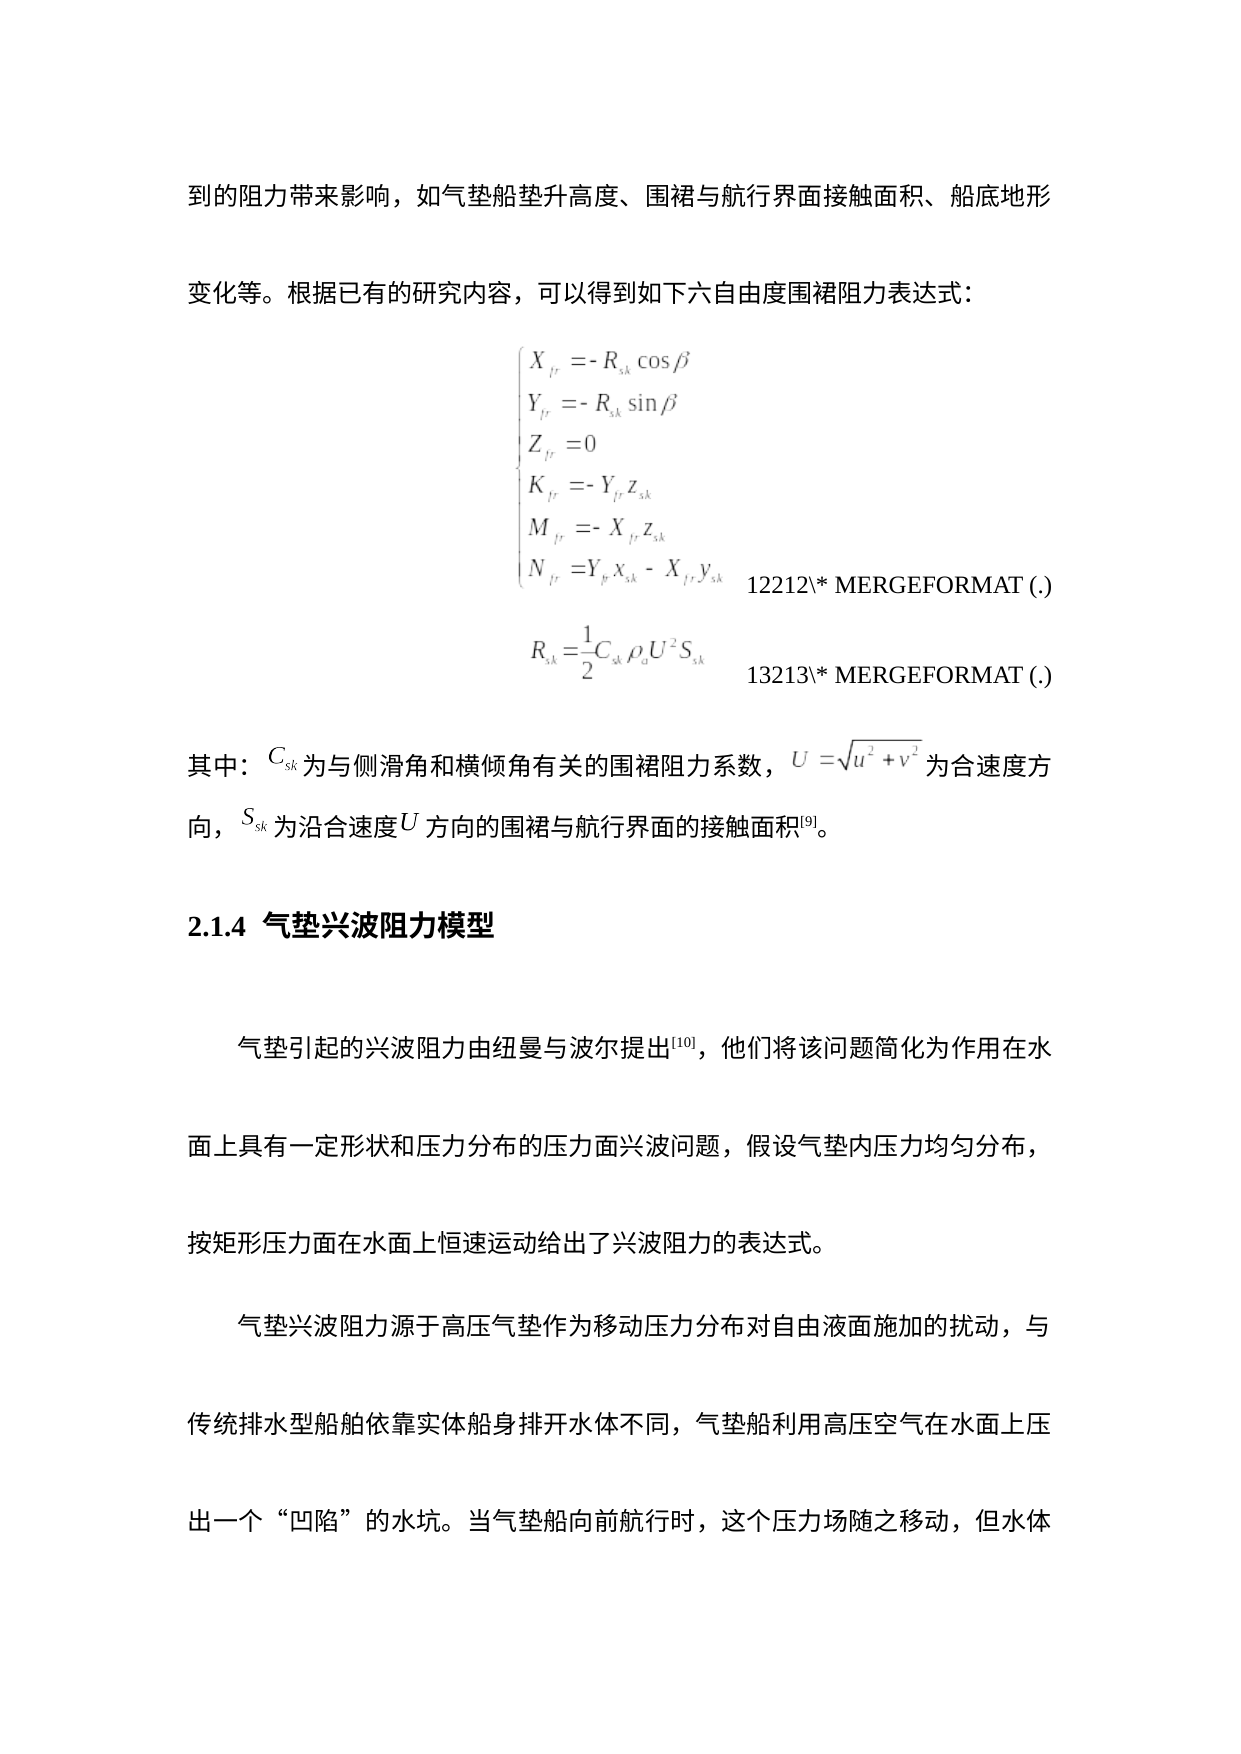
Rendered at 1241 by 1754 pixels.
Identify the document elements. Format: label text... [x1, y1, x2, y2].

text 其中：为与侧滑角和横倾角有关的围裙阻力系数，为合速度方向，为沿合速度方向的围裙与航行界面的接触面积[9]。 [187, 734, 1053, 864]
text 气垫引起的兴波阻力由纽曼与波尔提出[10]，他们将该问题简化为作用在水面上具有一定形状和压力分布的压力面兴波问题，假设气垫内压力均匀分布，按矩形压力面在水面上恒速运动给出了兴波阻力的表达式。 [187, 1014, 1053, 1274]
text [187, 1292, 1053, 1552]
subtitle 气垫兴波阻力模型 [187, 891, 1053, 956]
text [187, 162, 1053, 324]
